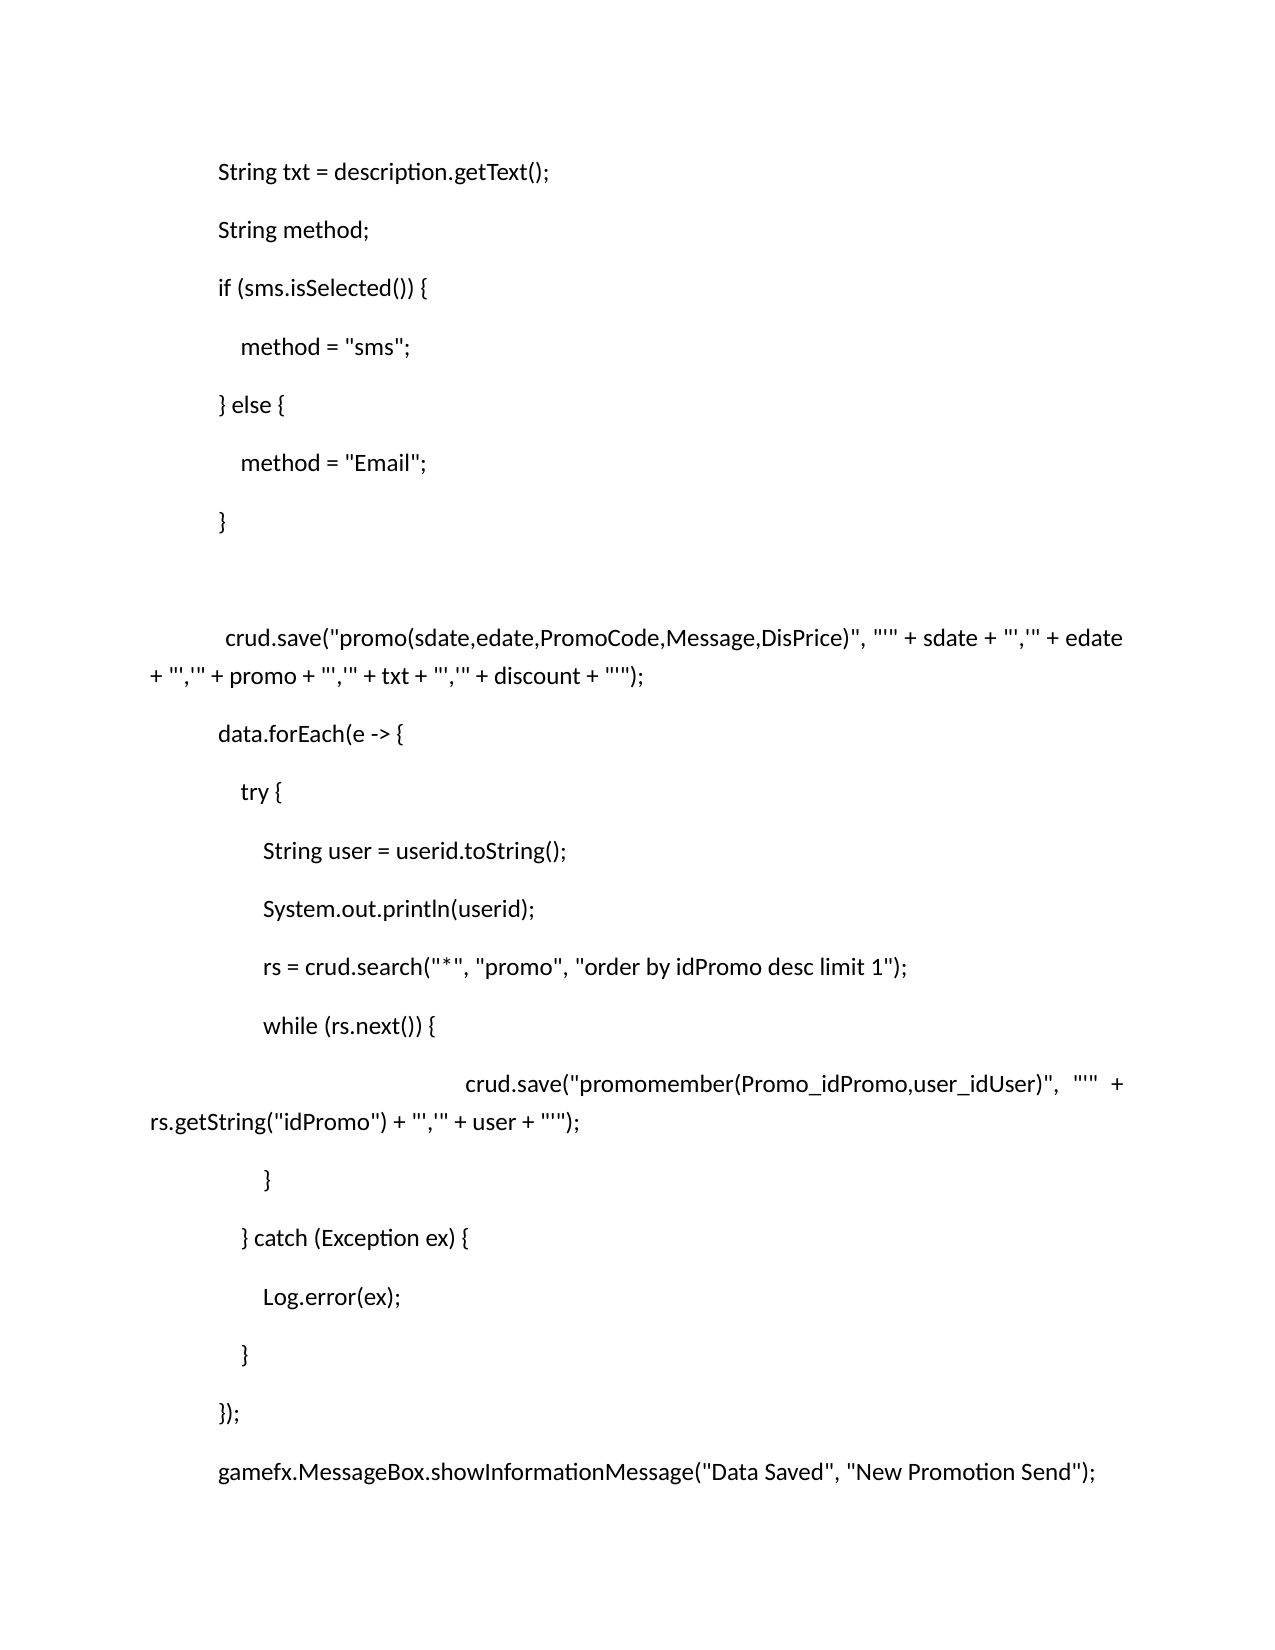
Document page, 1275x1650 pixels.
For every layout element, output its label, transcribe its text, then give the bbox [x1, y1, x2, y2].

text crud.save("promomember(Promo_idPromo,user_idUser)", "'" + rs.getString("idPromo") + "','" + user + "'"); [150, 1062, 1125, 1137]
text if (sms.isSelected()) { [150, 267, 1125, 304]
text rs = crud.search("*", "promo", "order by idPromo desc limit 1"); [150, 946, 1125, 983]
text data.forEach(e -> { [150, 712, 1125, 750]
text System.out.println(userid); [150, 887, 1125, 925]
text crud.save("promo(sdate,edate,PromoCode,Message,DisPrice)", "'" + sdate + "','" + edate + "','" + promo + "','" + txt + "','" + discount + "'"); [150, 617, 1125, 692]
text } [150, 1333, 1125, 1371]
text } [150, 1158, 1125, 1196]
text String method; [150, 208, 1125, 246]
text }); [150, 1392, 1125, 1429]
text while (rs.next()) { [150, 1004, 1125, 1042]
text method = "Email"; [150, 442, 1125, 479]
text String user = userid.toString(); [150, 829, 1125, 867]
text String txt = description.getText(); [150, 150, 1125, 187]
text } [150, 500, 1125, 537]
text try { [150, 771, 1125, 808]
text method = "sms"; [150, 325, 1125, 362]
text } else { [150, 383, 1125, 421]
text gamefx.MessageBox.showInformationMessage("Data Saved", "New Promotion Send"); [150, 1450, 1125, 1487]
text } catch (Exception ex) { [150, 1217, 1125, 1254]
text Log.error(ex); [150, 1275, 1125, 1312]
